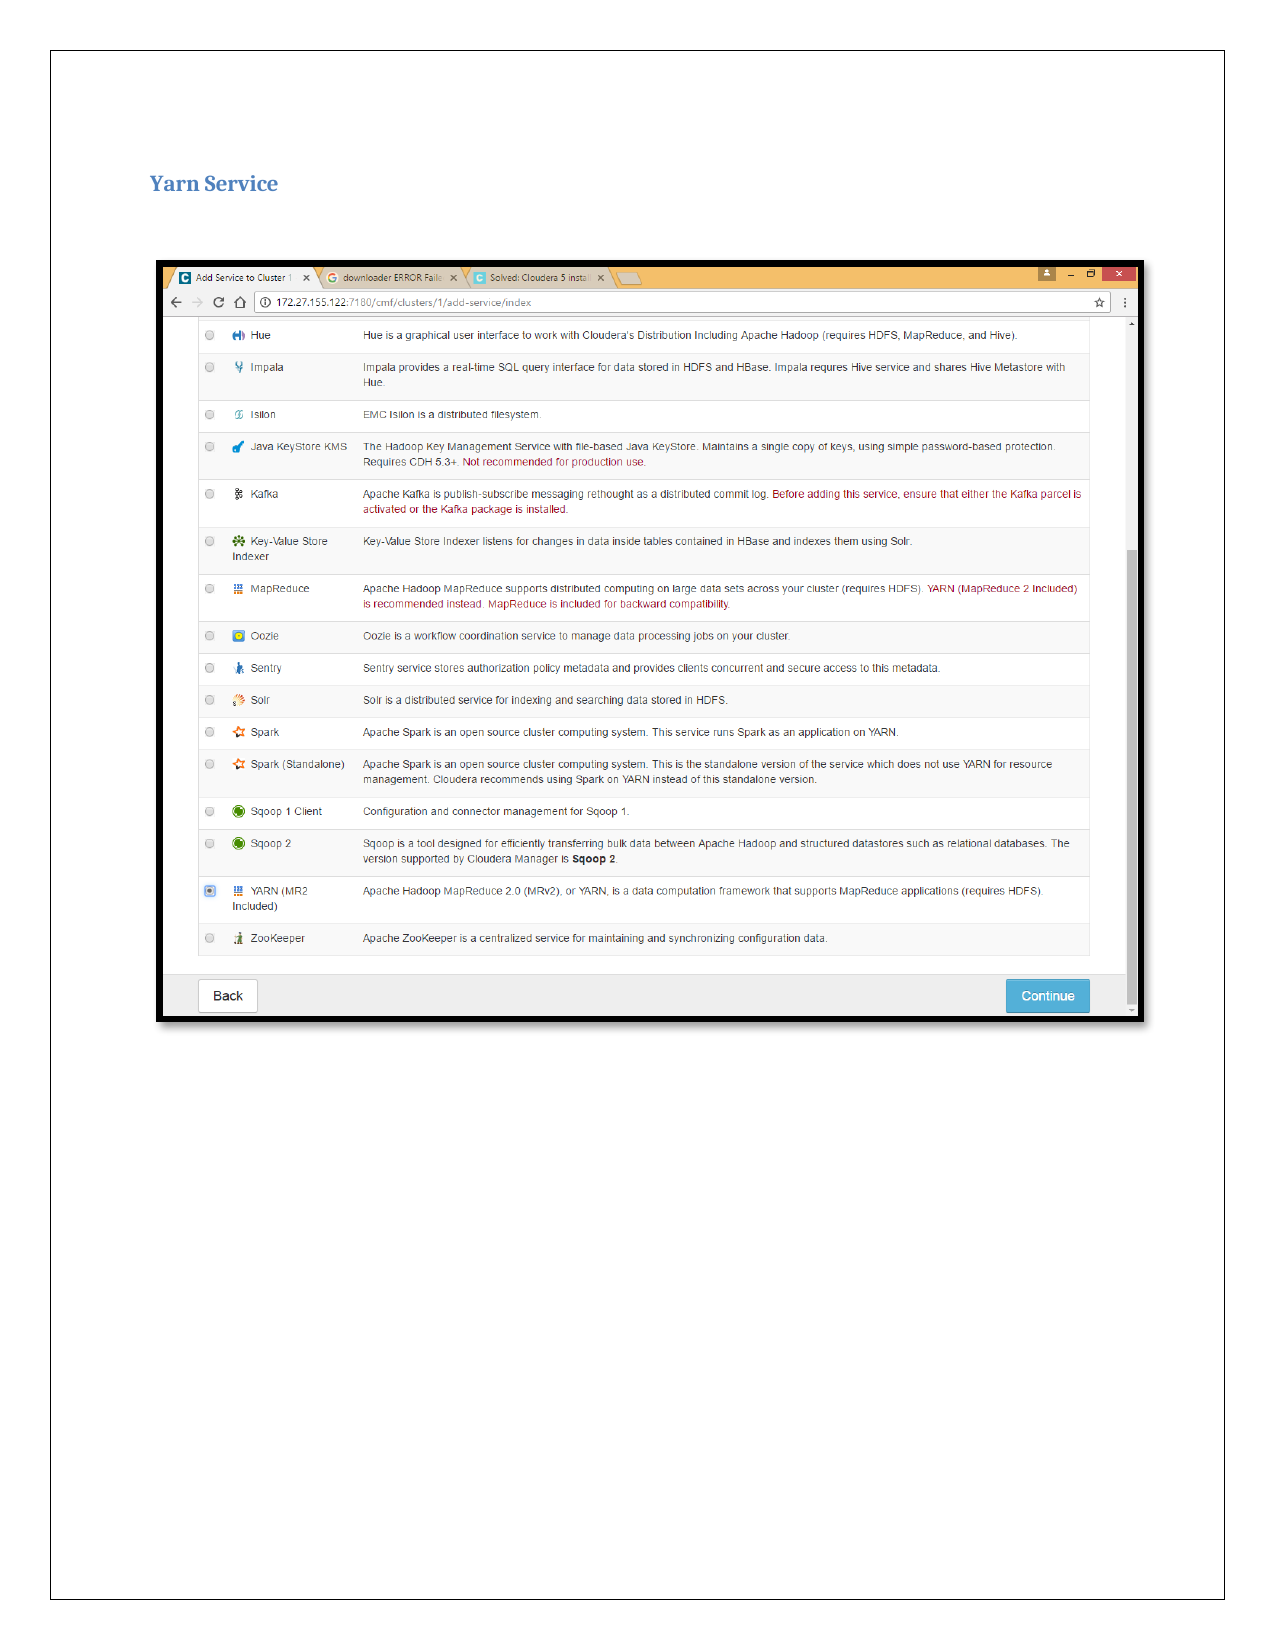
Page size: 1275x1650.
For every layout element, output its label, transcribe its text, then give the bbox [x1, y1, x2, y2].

picture [163, 267, 1138, 1016]
subtitle Yarn Service [150, 171, 1125, 197]
